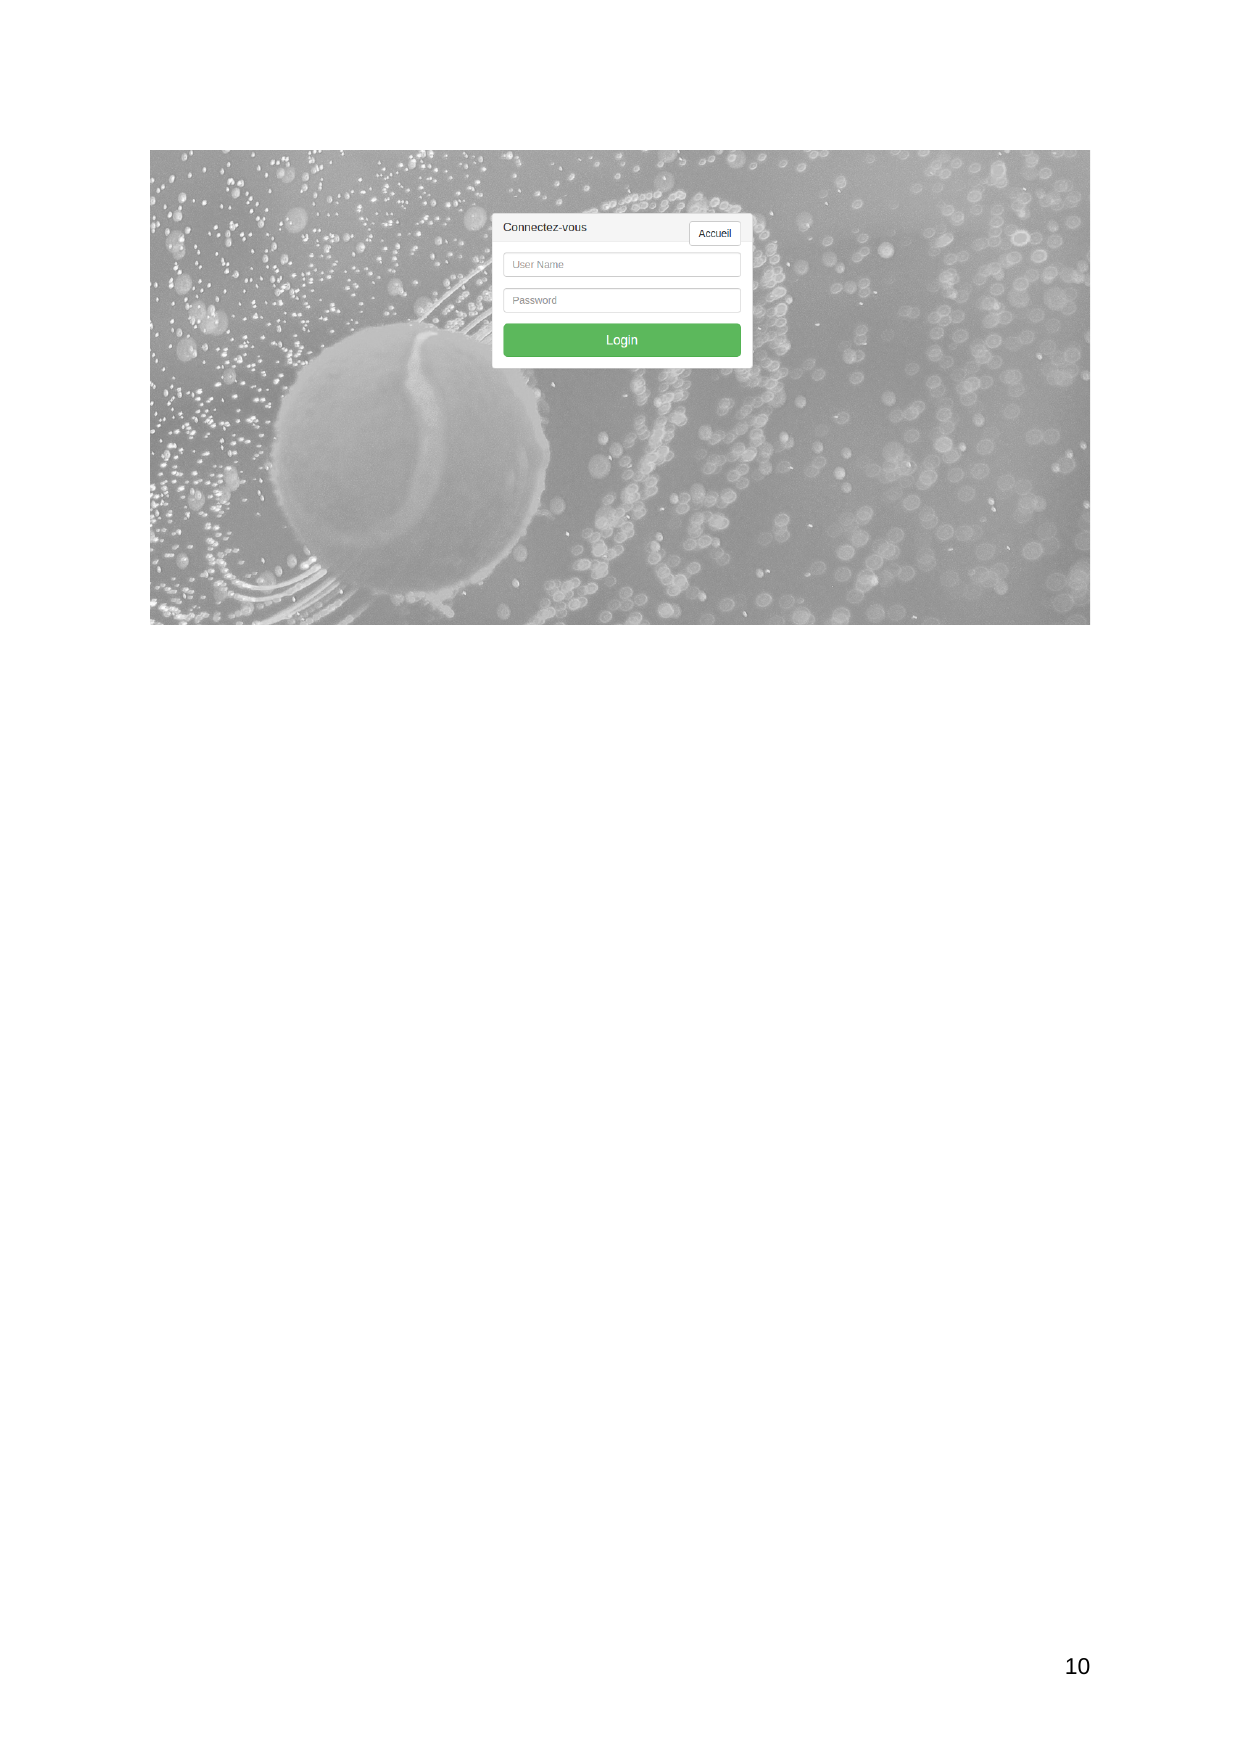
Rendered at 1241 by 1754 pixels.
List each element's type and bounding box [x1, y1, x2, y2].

picture [150, 150, 1091, 625]
